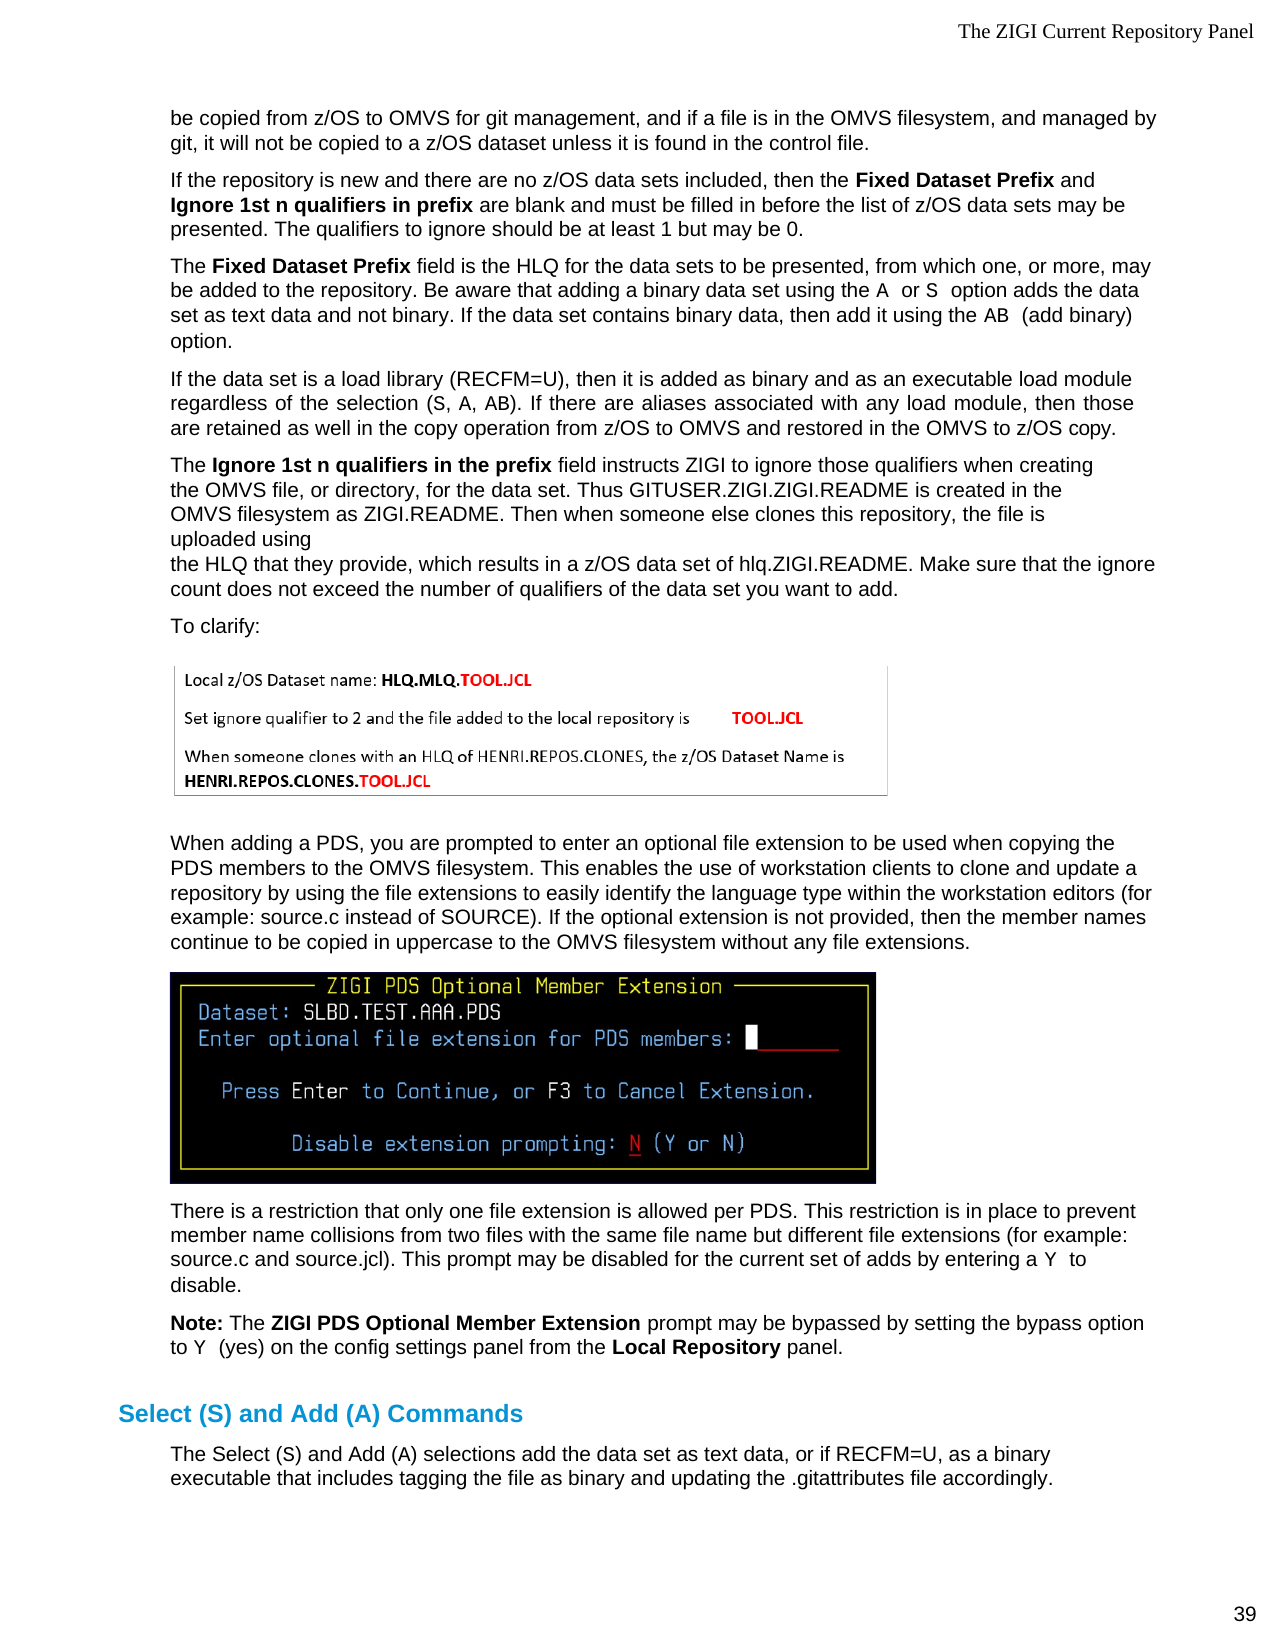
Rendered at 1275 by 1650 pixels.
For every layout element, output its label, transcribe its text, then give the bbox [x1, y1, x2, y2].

text The Select (S) and Add (A) selections add the data set as text data, or if RECFM=U, as a binary executable that includes tagging the file as binary and updating the .gitattributes file accordingly. [170, 1442, 1109, 1489]
text When adding a PDS, you are prompted to enter an optional file extension to be used when copying the PDS members to the OMVS filesystem. This enables the use of workstation clients to clone and update a repository by using the file extensions to easily identify the language type within the workstation editors (for example: source.c instead of SOURCE). If the optional extension is not provided, then the member names continue to be copied in uppercase to the OMVS filesystem without any file extensions. [170, 831, 1157, 953]
subtitle Select (S) and Add (A) Commands [118, 1399, 1214, 1428]
text To clarify: [170, 613, 1214, 637]
text If the repository is new and there are no z/OS data sets included, then the Fixed Dataset Prefix and Ignore 1st n qualifiers in prefix are blank and must be filled in before the list of z/OS data sets may be presented. The qualifiers to ignore should be at least 1 but may be 0. [170, 168, 1134, 241]
text the HLQ that they provide, which results in a z/OS data set of hlq.ZIGI.README. Make sure that the ignore count does not exceed the number of qualifiers of the data set you want to add. [170, 552, 1176, 600]
text The Ignore 1st n qualifiers in the prefix field instructs ZIGI to ignore those qualifiers when creating the OMVS file, or directory, for the data set. Thus GITUSER.ZIGI.ZIGI.README is created in the OMVS filesystem as ZIGI.README. Then when someone else clones this repository, the file is uploaded using [170, 453, 1124, 551]
picture [169, 972, 877, 1184]
text Note: The ZIGI PDS Optional Member Extension prompt may be bypassed by setting the bypass option to Y (yes) on the config settings panel from the Local Repository panel. [170, 1310, 1159, 1361]
text The Fixed Dataset Prefix field is the HLQ for the data sets to be presented, from which one, or more, may be added to the repository. Be aware that adding a binary data set using the A or S option adds the data set as text data and not binary. If the data set contains binary data, then add it using the AB (add binary) option. [170, 255, 1159, 353]
picture [174, 666, 888, 796]
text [170, 106, 1159, 155]
text If the data set is a load library (RECFM=U), then it is added as binary and as an executable load module regardless of the selection (S, A, AB). If there are aliases associated with any load module, then those are retained as well in the copy operation from z/OS to OMVS and restored in the OMVS to z/OS copy. [170, 366, 1134, 440]
